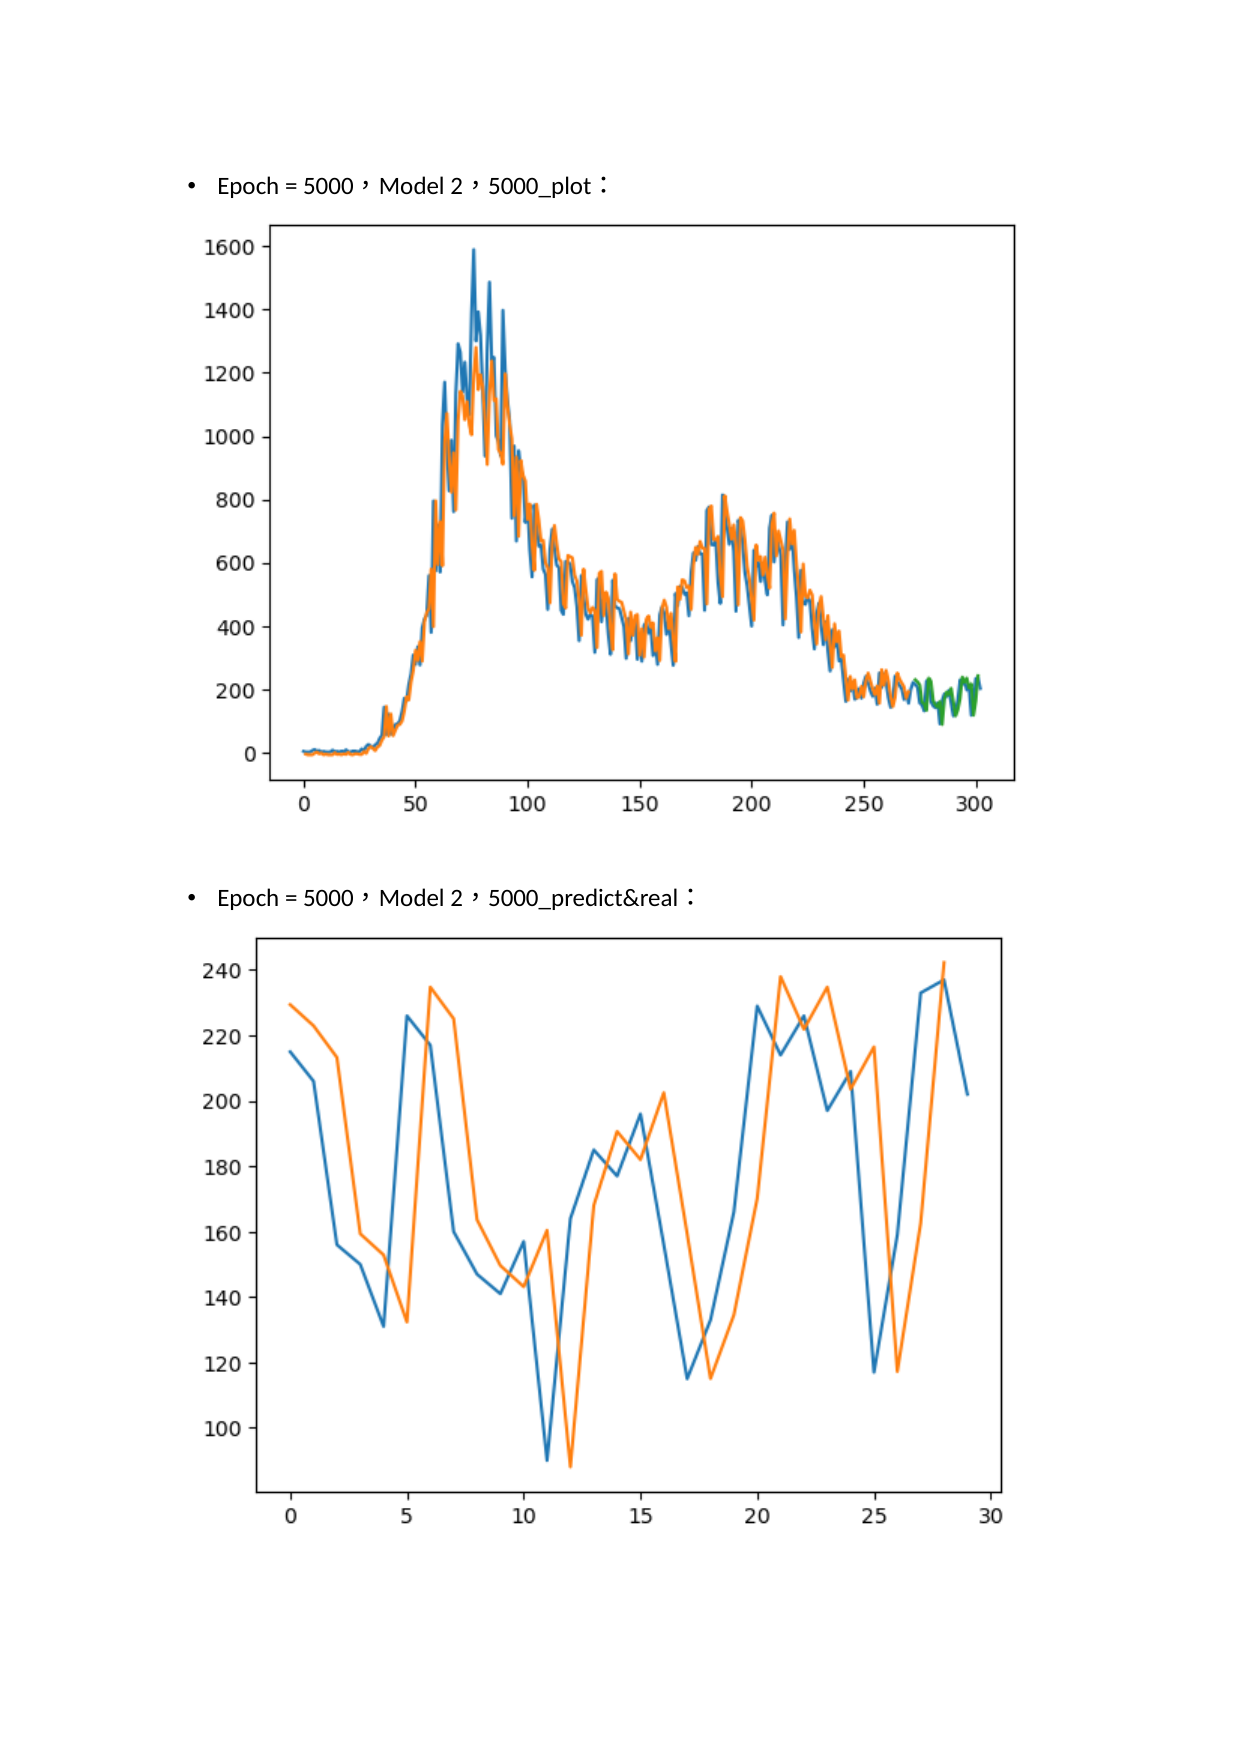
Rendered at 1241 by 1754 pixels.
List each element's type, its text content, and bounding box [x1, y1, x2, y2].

list Epoch = 5000，Model 2，5000_predict&real： [187, 877, 1053, 914]
picture [187, 923, 1019, 1543]
list Epoch = 5000，Model 2，5000_plot： [187, 164, 1053, 202]
picture [187, 211, 1029, 831]
